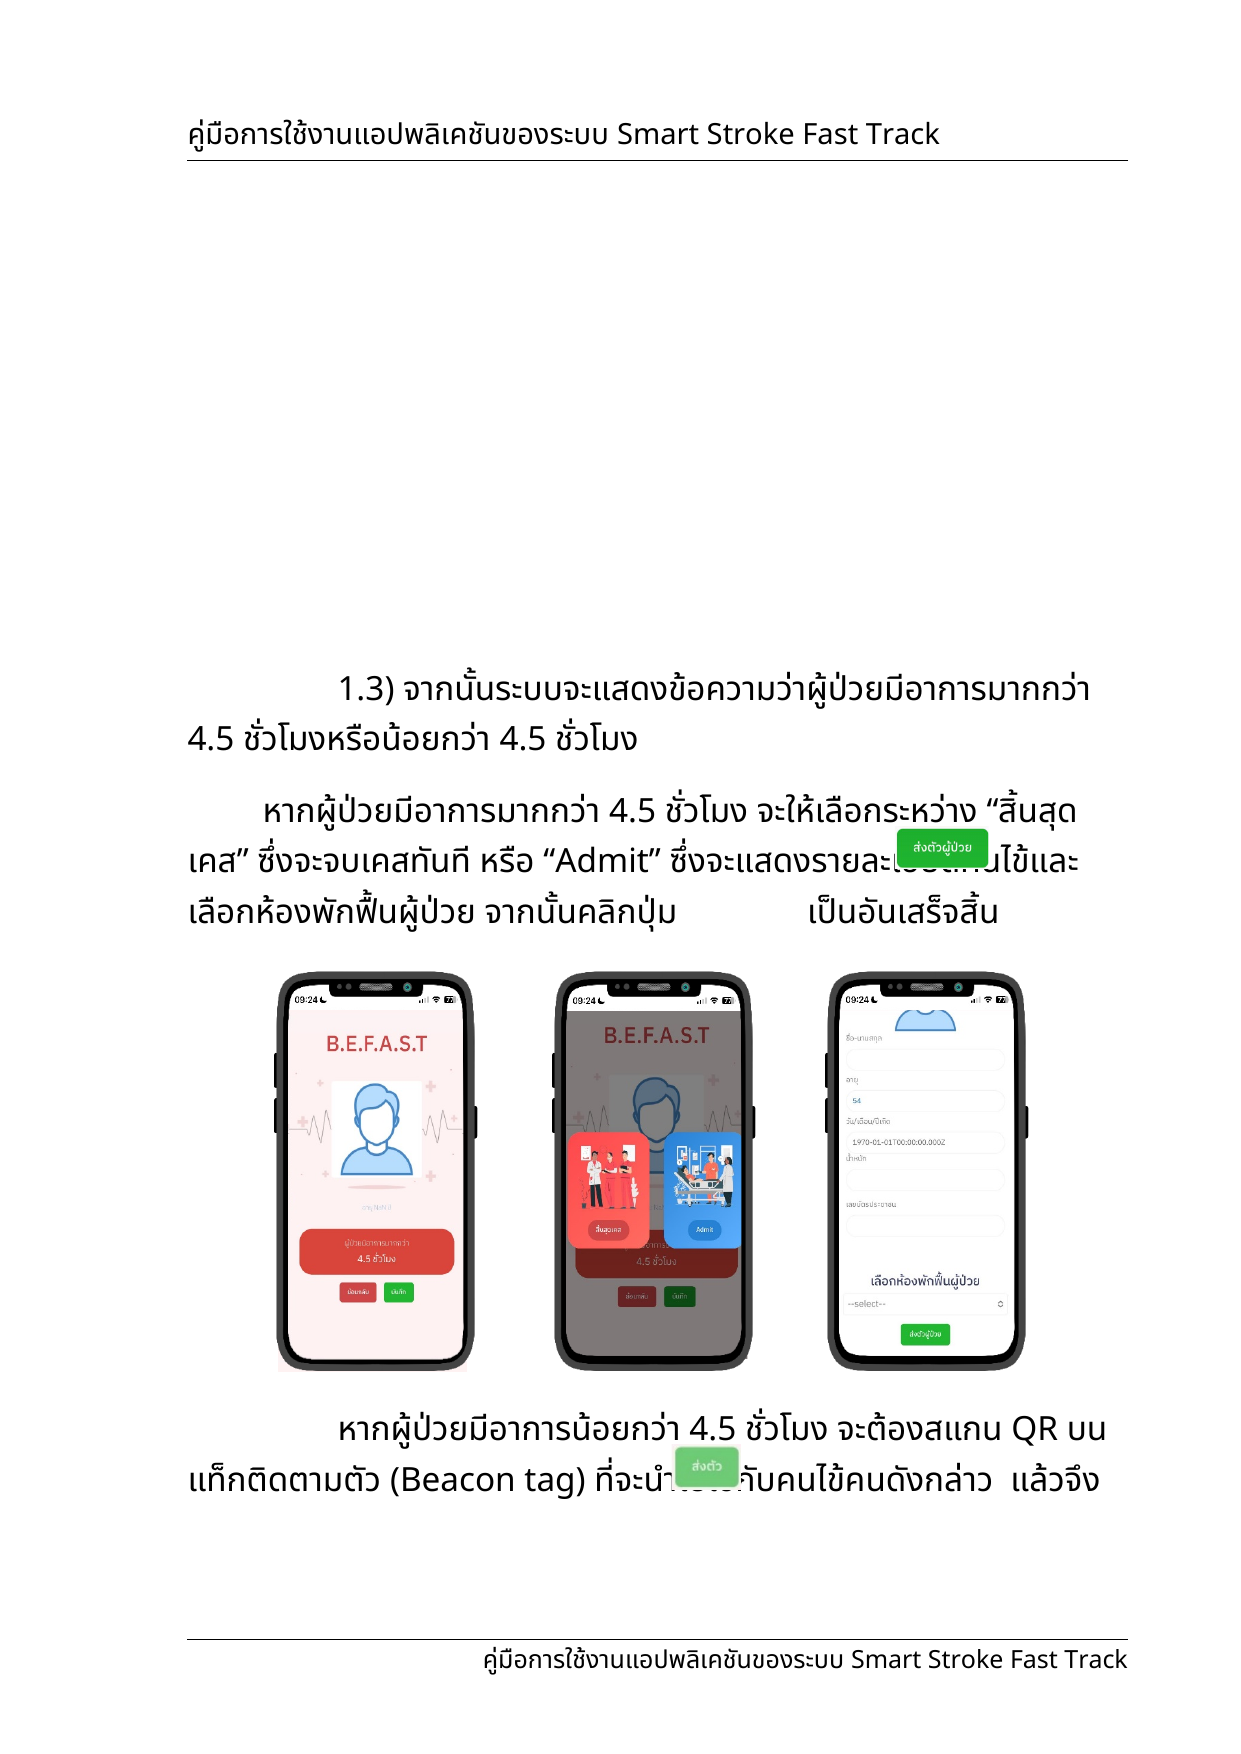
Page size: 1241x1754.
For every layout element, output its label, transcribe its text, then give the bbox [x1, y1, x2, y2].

picture [894, 826, 989, 869]
picture [257, 960, 502, 1386]
picture [535, 960, 780, 1386]
text 1.3) จากนั้นระบบจะแสดงข้อความว่าผู้ป่วยมีอาการมากกว่า 4.5 ชั่วโมงหรือน้อยกว่า 4.5 ชั่วโมง [187, 664, 1128, 766]
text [187, 1405, 1128, 1506]
picture [671, 1444, 741, 1490]
picture [808, 960, 1053, 1386]
text หากผู้ป่วยมีอาการมากกว่า 4.5 ชั่วโมง จะให้เลือกระหว่าง “สิ้นสุดเคส” ซึ่งจะจบเคสทันที หรือ “Admit” ซึ่งจะแสดงรายละเอียดคนไข้และเลือกห้องพักฟื้นผู้ป่วย จากนั้นคลิกปุ่ม เป็นอันเสร็จสิ้น [187, 786, 1128, 938]
